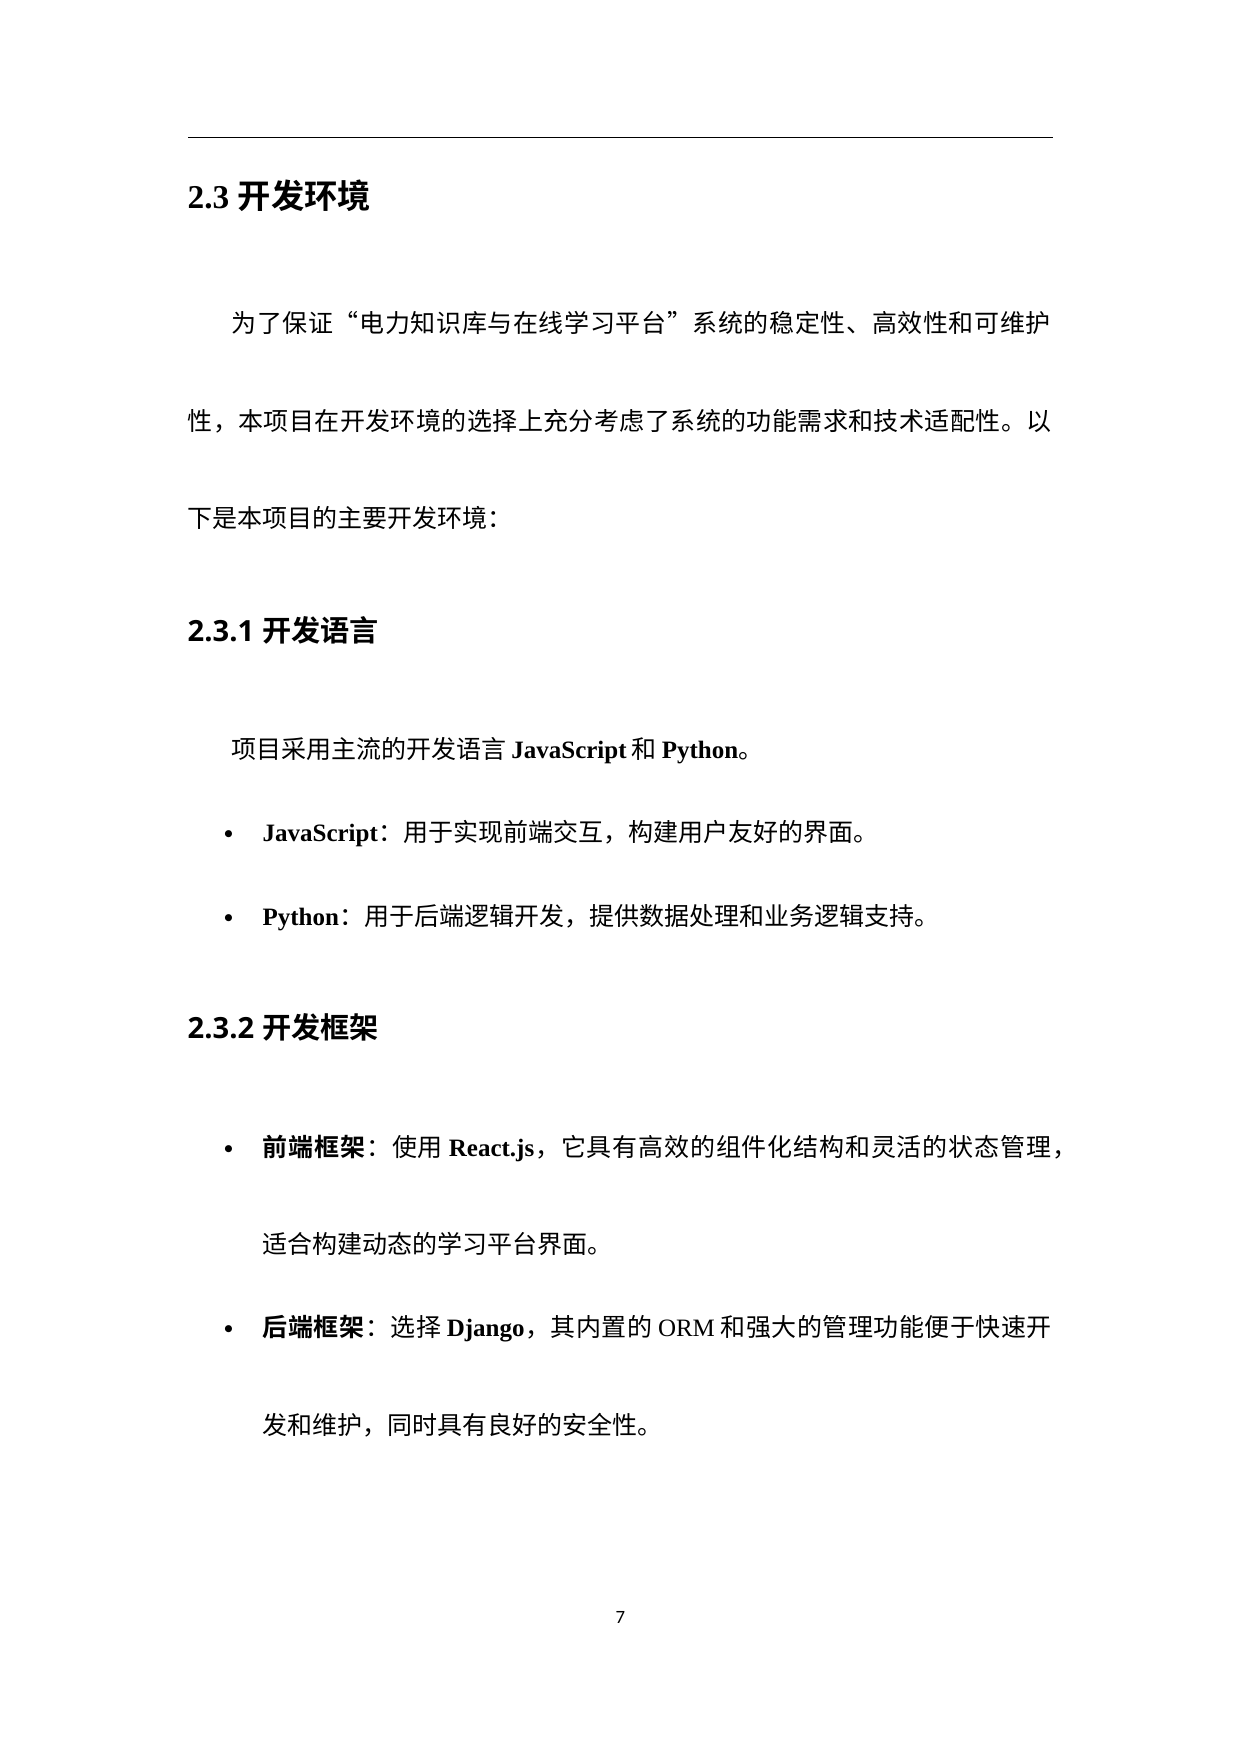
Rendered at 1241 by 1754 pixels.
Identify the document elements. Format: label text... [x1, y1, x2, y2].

list 前端框架：使用React.js，它具有高效的组件化结构和灵活的状态管理，适合构建动态的学习平台界面。 [225, 1113, 1053, 1275]
text 项目采用主流的开发语言JavaScript和Python。 [187, 715, 1053, 780]
list Python：用于后端逻辑开发，提供数据处理和业务逻辑支持。 [225, 882, 1053, 947]
text 为了保证“电力知识库与在线学习平台”系统的稳定性、高效性和可维护性，本项目在开发环境的选择上充分考虑了系统的功能需求和技术适配性。以下是本项目的主要开发环境： [187, 289, 1053, 549]
list JavaScript：用于实现前端交互，构建用户友好的界面。 [225, 798, 1053, 863]
subtitle 2.3.1 开发语言 [187, 596, 1053, 661]
subtitle 2.3.2 开发框架 [187, 994, 1053, 1059]
subtitle 2.3 开发环境 [187, 162, 1053, 227]
list 后端框架：选择Django，其内置的ORM和强大的管理功能便于快速开发和维护，同时具有良好的安全性。 [225, 1293, 1053, 1456]
